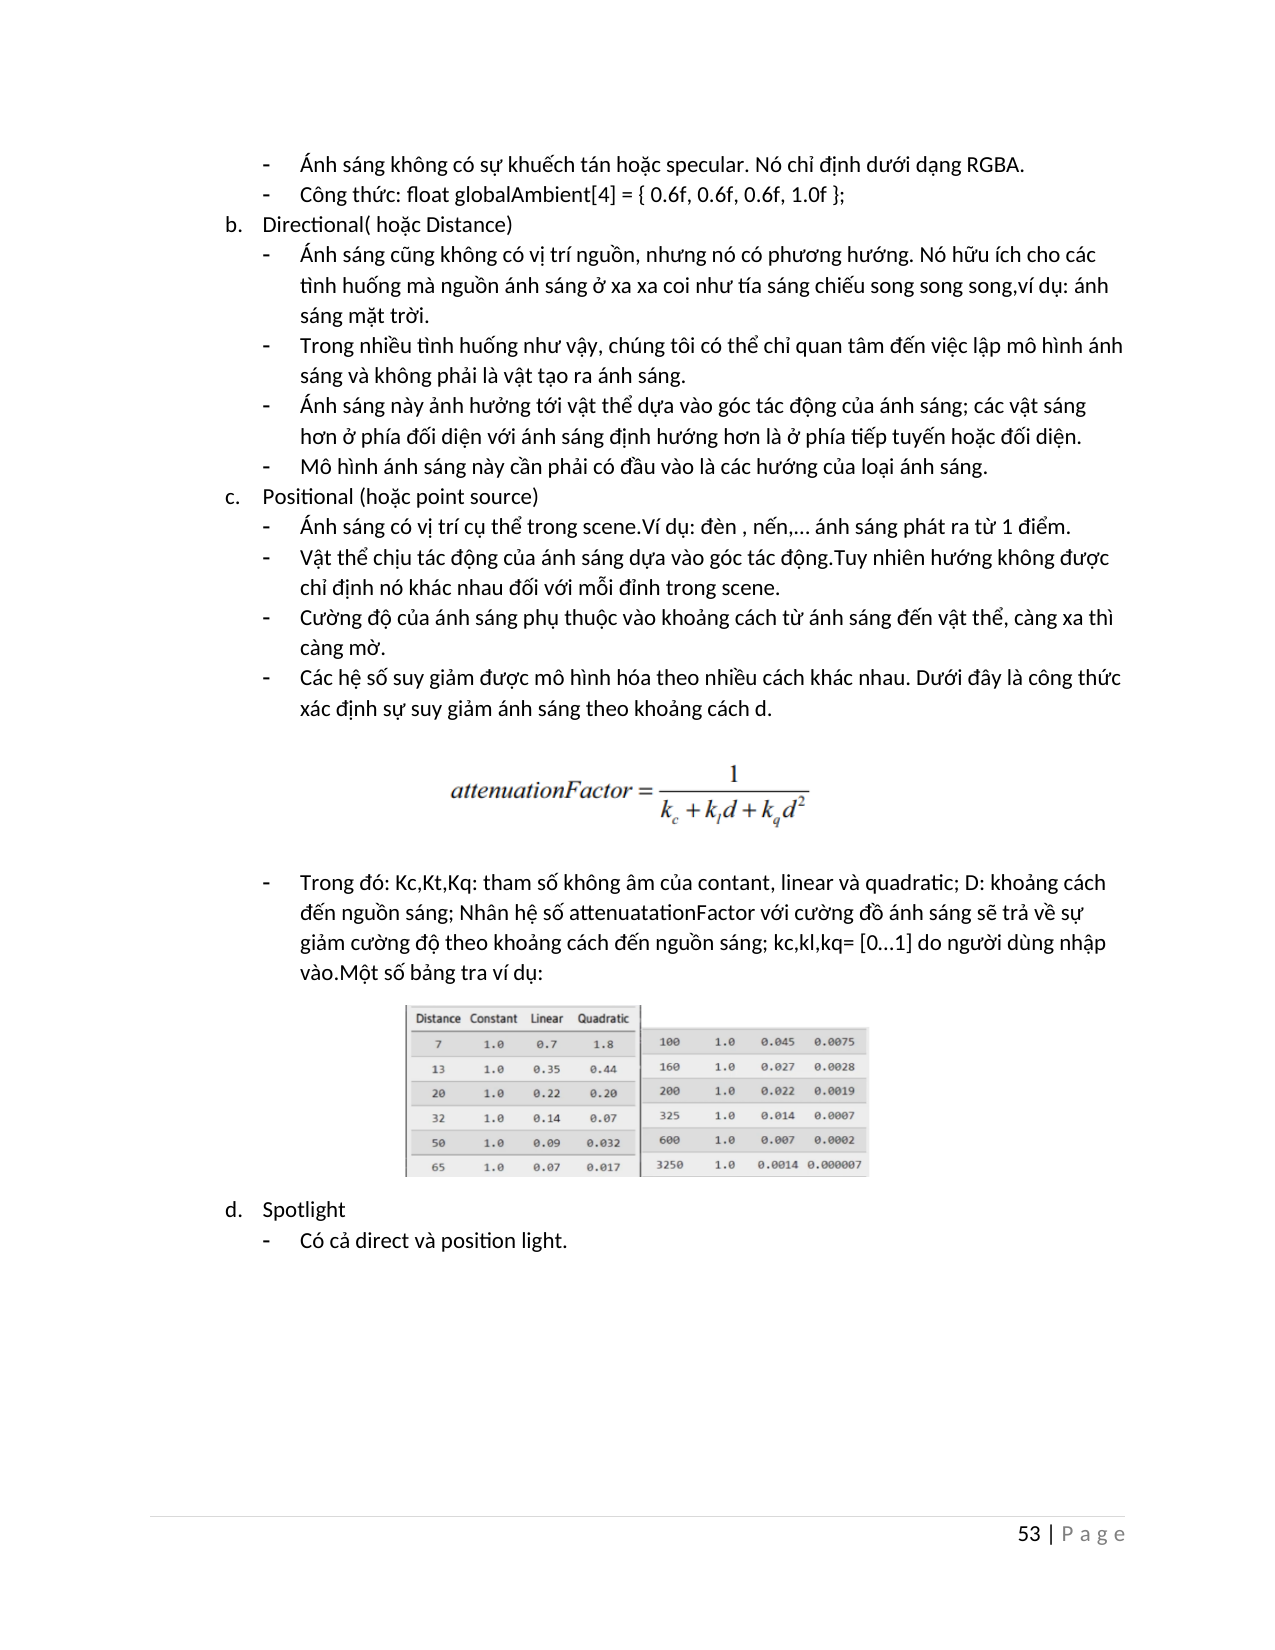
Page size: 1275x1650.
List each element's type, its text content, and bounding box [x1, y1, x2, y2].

list Ánh sáng này ảnh hưởng tới vật thể dựa vào góc tác động của ánh sáng; các vật sáng hơn ở phía đối diện với ánh sáng định hướng hơn là ở phía tiếp tuyến hoặc đối diện. [262, 392, 1125, 450]
list Positional (hoặc point source) [225, 482, 1125, 510]
list Công thức: float globalAmbient[4] = { 0.6f, 0.6f, 0.6f, 1.0f }; [262, 180, 1125, 208]
list Trong nhiều tình huống như vậy, chúng tôi có thể chỉ quan tâm đến việc lập mô hình ánh sáng và không phải là vật tạo ra ánh sáng. [262, 331, 1125, 389]
picture [405, 1005, 870, 1177]
list Directional( hoặc Distance) [225, 210, 1125, 238]
list Vật thể chịu tác động của ánh sáng dựa vào góc tác động.Tuy nhiên hướng không được chỉ định nó khác nhau đối với mỗi đỉnh trong scene. [262, 543, 1125, 601]
list Cường độ của ánh sáng phụ thuộc vào khoảng cách từ ánh sáng đến vật thể, càng xa thì càng mờ. [262, 603, 1125, 661]
list Spotlight [225, 1196, 1125, 1223]
list Các hệ số suy giảm được mô hình hóa theo nhiều cách khác nhau. Dưới đây là công thức xác định sự suy giảm ánh sáng theo khoảng cách d. [262, 663, 1125, 722]
list Ánh sáng không có sự khuếch tán hoặc specular. Nó chỉ định dưới dạng RGBA. [262, 150, 1125, 178]
list Ánh sáng có vị trí cụ thể trong scene.Ví dụ: đèn , nến,… ánh sáng phát ra từ 1 điểm. [262, 512, 1125, 541]
list Ánh sáng cũng không có vị trí nguồn, nhưng nó có phương hướng. Nó hữu ích cho các tình huống mà nguồn ánh sáng ở xa xa coi như tía sáng chiếu song song song,ví dụ: ánh sáng mặt trời. [262, 241, 1125, 329]
list Mô hình ánh sáng này cần phải có đầu vào là các hướng của loại ánh sáng. [262, 452, 1125, 480]
picture [418, 740, 858, 849]
list Có cả direct và position light. [262, 1226, 1125, 1254]
list Trong đó: Kc,Kt,Kq: tham số không âm của contant, linear và quadratic; D: khoảng cách đến nguồn sáng; Nhân hệ số attenuatationFactor với cường đồ ánh sáng sẽ trả về sự giảm cường độ theo khoảng cách đến nguồn sáng; kc,kl,kq= [0…1] do người dùng nhập vào.Một số bảng tra ví dụ: [262, 868, 1125, 986]
